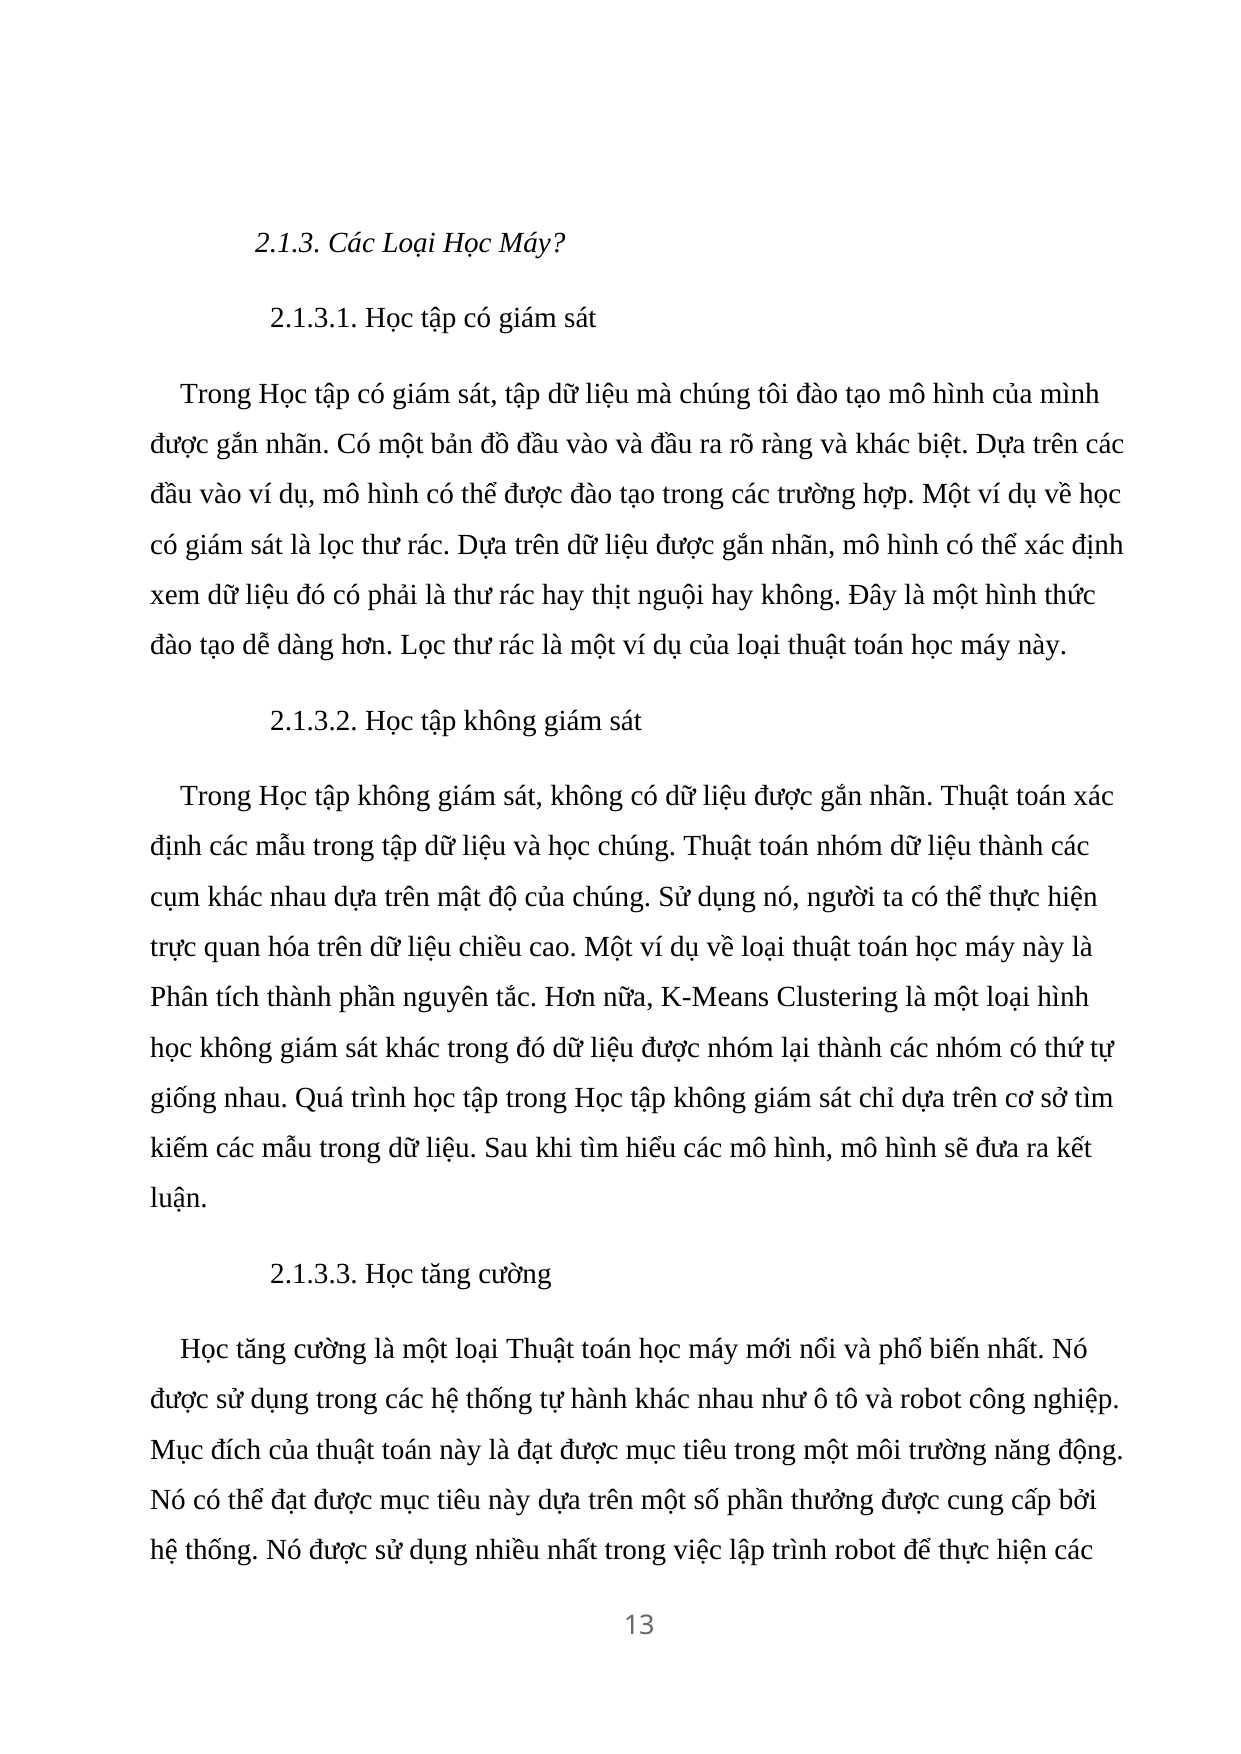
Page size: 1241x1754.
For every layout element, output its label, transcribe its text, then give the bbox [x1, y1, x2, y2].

subtitle Học tập có giám sát [270, 301, 1128, 334]
text Trong Học tập không giám sát, không có dữ liệu được gắn nhãn. Thuật toán xác định các mẫu trong tập dữ liệu và học chúng. Thuật toán nhóm dữ liệu thành các cụm khác nhau dựa trên mật độ của chúng. Sử dụng nó, người ta có thể thực hiện trực quan hóa trên dữ liệu chiều cao. Một ví dụ về loại thuật toán học máy này là Phân tích thành phần nguyên tắc. Hơn nữa, K-Means Clustering là một loại hình học không giám sát khác trong đó dữ liệu được nhóm lại thành các nhóm có thứ tự giống nhau. Quá trình học tập trong Học tập không giám sát chỉ dựa trên cơ sở tìm kiếm các mẫu trong dữ liệu. Sau khi tìm hiểu các mô hình, mô hình sẽ đưa ra kết luận. [150, 778, 1128, 1214]
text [150, 1331, 1128, 1566]
subtitle Học tăng cường [270, 1256, 1128, 1289]
subtitle Các Loại Học Máy? [255, 225, 1128, 259]
text Trong Học tập có giám sát, tập dữ liệu mà chúng tôi đào tạo mô hình của mình được gắn nhãn. Có một bản đồ đầu vào và đầu ra rõ ràng và khác biệt. Dựa trên các đầu vào ví dụ, mô hình có thể được đào tạo trong các trường hợp. Một ví dụ về học có giám sát là lọc thư rác. Dựa trên dữ liệu được gắn nhãn, mô hình có thể xác định xem dữ liệu đó có phải là thư rác hay thịt nguội hay không. Đây là một hình thức đào tạo dễ dàng hơn. Lọc thư rác là một ví dụ của loại thuật toán học máy này. [150, 376, 1128, 661]
subtitle Học tập không giám sát [270, 703, 1128, 736]
